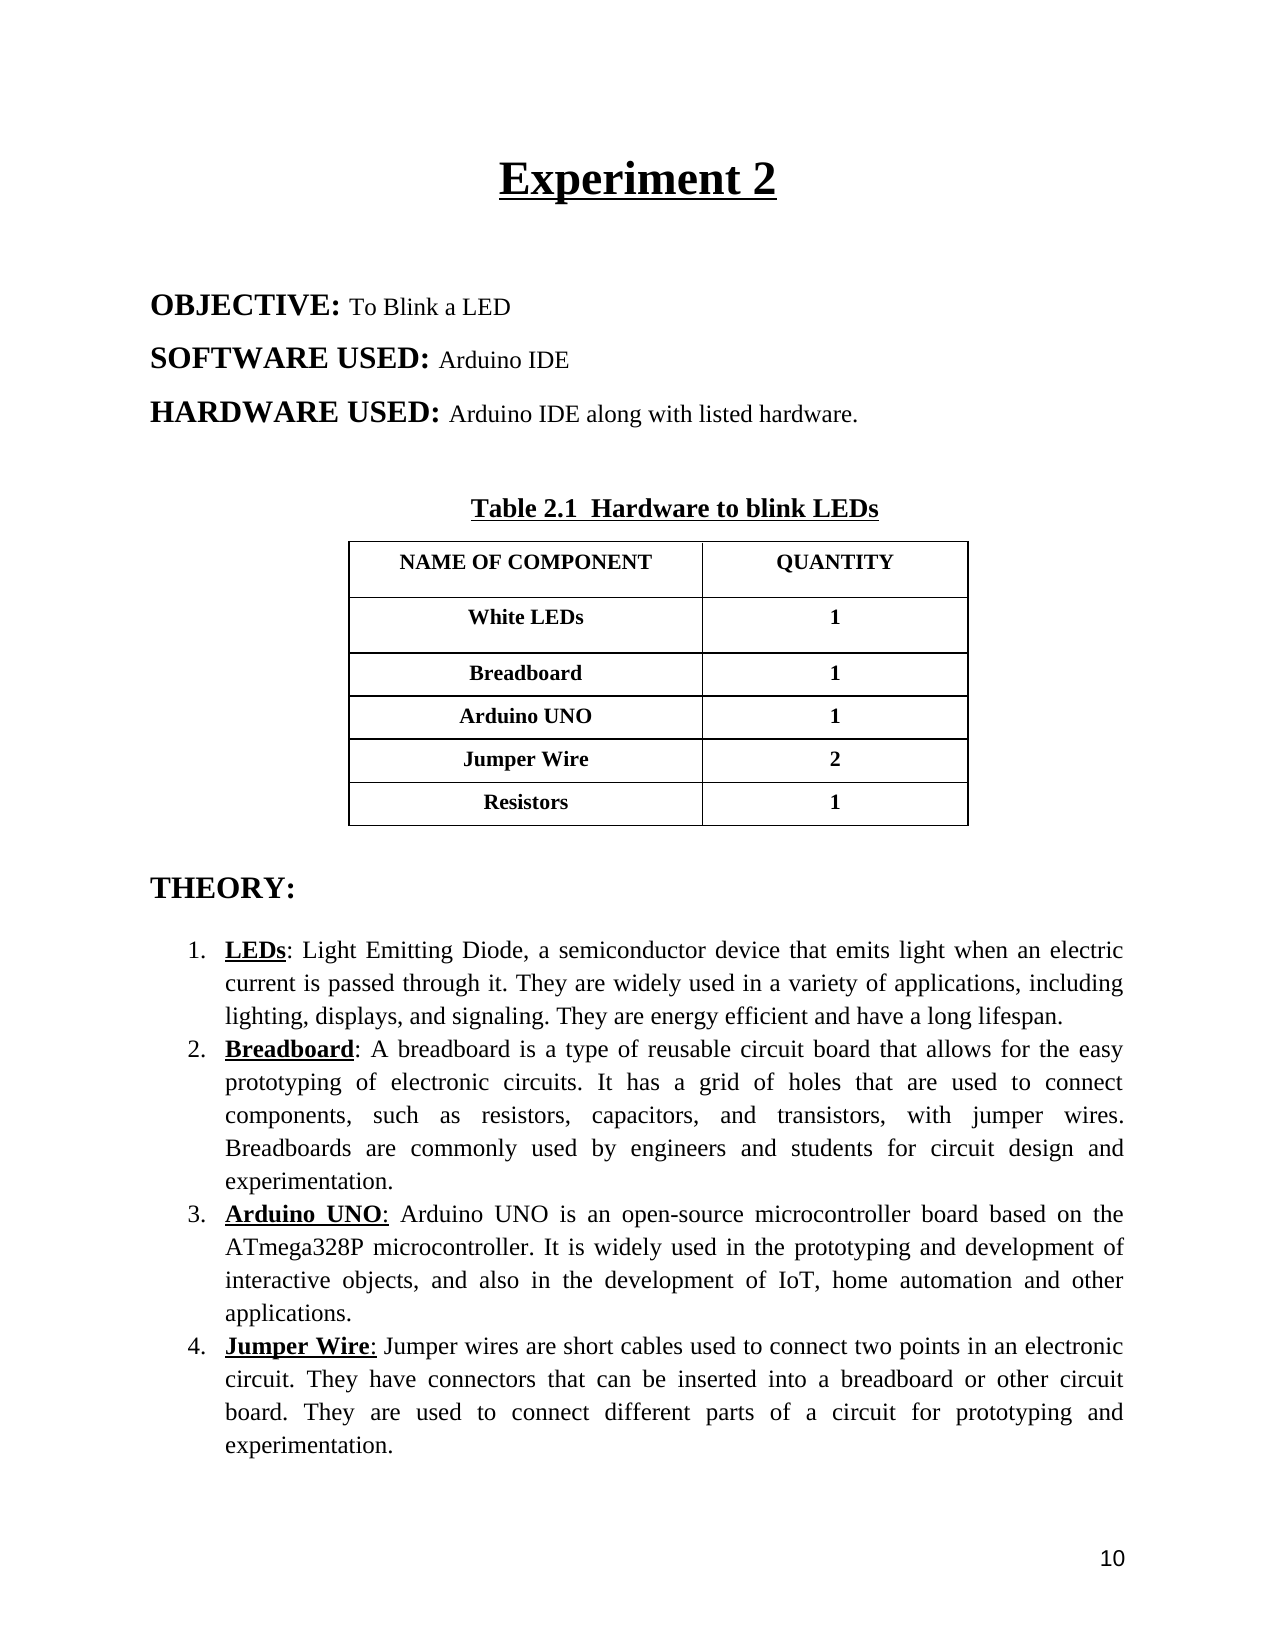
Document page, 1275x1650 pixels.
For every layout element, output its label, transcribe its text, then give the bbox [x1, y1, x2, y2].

list LEDs: Light Emitting Diode, a semiconductor device that emits light when an electric current is passed through it. They are widely used in a variety of applications, including lighting, displays, and signaling. They are energy efficient and have a long lifespan. [187, 935, 1125, 1030]
text OBJECTIVE: To Blink a LED [150, 286, 1125, 322]
table_cell 1 [703, 654, 967, 695]
list Arduino UNO: Arduino UNO is an open-source microcontroller board based on the ATmega328P microcontroller. It is widely used in the prototyping and development of interactive objects, and also in the development of IoT, home automation and other applications. [187, 1199, 1125, 1327]
table_cell Breadboard [350, 654, 702, 695]
text Table 2.1 Hardware to blink LEDs [150, 493, 1125, 524]
text THEORY: [150, 869, 1125, 905]
list Breadboard: A breadboard is a type of reusable circuit board that allows for the easy prototyping of electronic circuits. It has a grid of holes that are used to connect components, such as resistors, capacitors, and transistors, with jumper wires. Breadboards are commonly used by engineers and students for circuit design and experimentation. [187, 1034, 1125, 1195]
text Experiment 2 [150, 150, 1125, 205]
text SOFTWARE USED: Arduino IDE [150, 339, 1125, 376]
table_header NAME OF COMPONENT [350, 542, 702, 596]
table_cell White LEDs [350, 598, 702, 652]
list Jumper Wire: Jumper wires are short cables used to connect two points in an electronic circuit. They have connectors that can be inserted into a breadboard or other circuit board. They are used to connect different parts of a circuit for prototyping and experimentation. [187, 1331, 1125, 1459]
table_cell 1 [703, 697, 967, 738]
table_cell 2 [703, 740, 967, 781]
table_cell 1 [703, 783, 967, 824]
text HARDWARE USED: Arduino IDE along with listed hardware. [150, 393, 1125, 429]
table_cell Arduino UNO [350, 697, 702, 738]
table_cell Jumper Wire [350, 740, 702, 781]
table_header QUANTITY [703, 542, 967, 596]
table_cell Resistors [350, 783, 702, 824]
table_cell 1 [703, 598, 967, 652]
